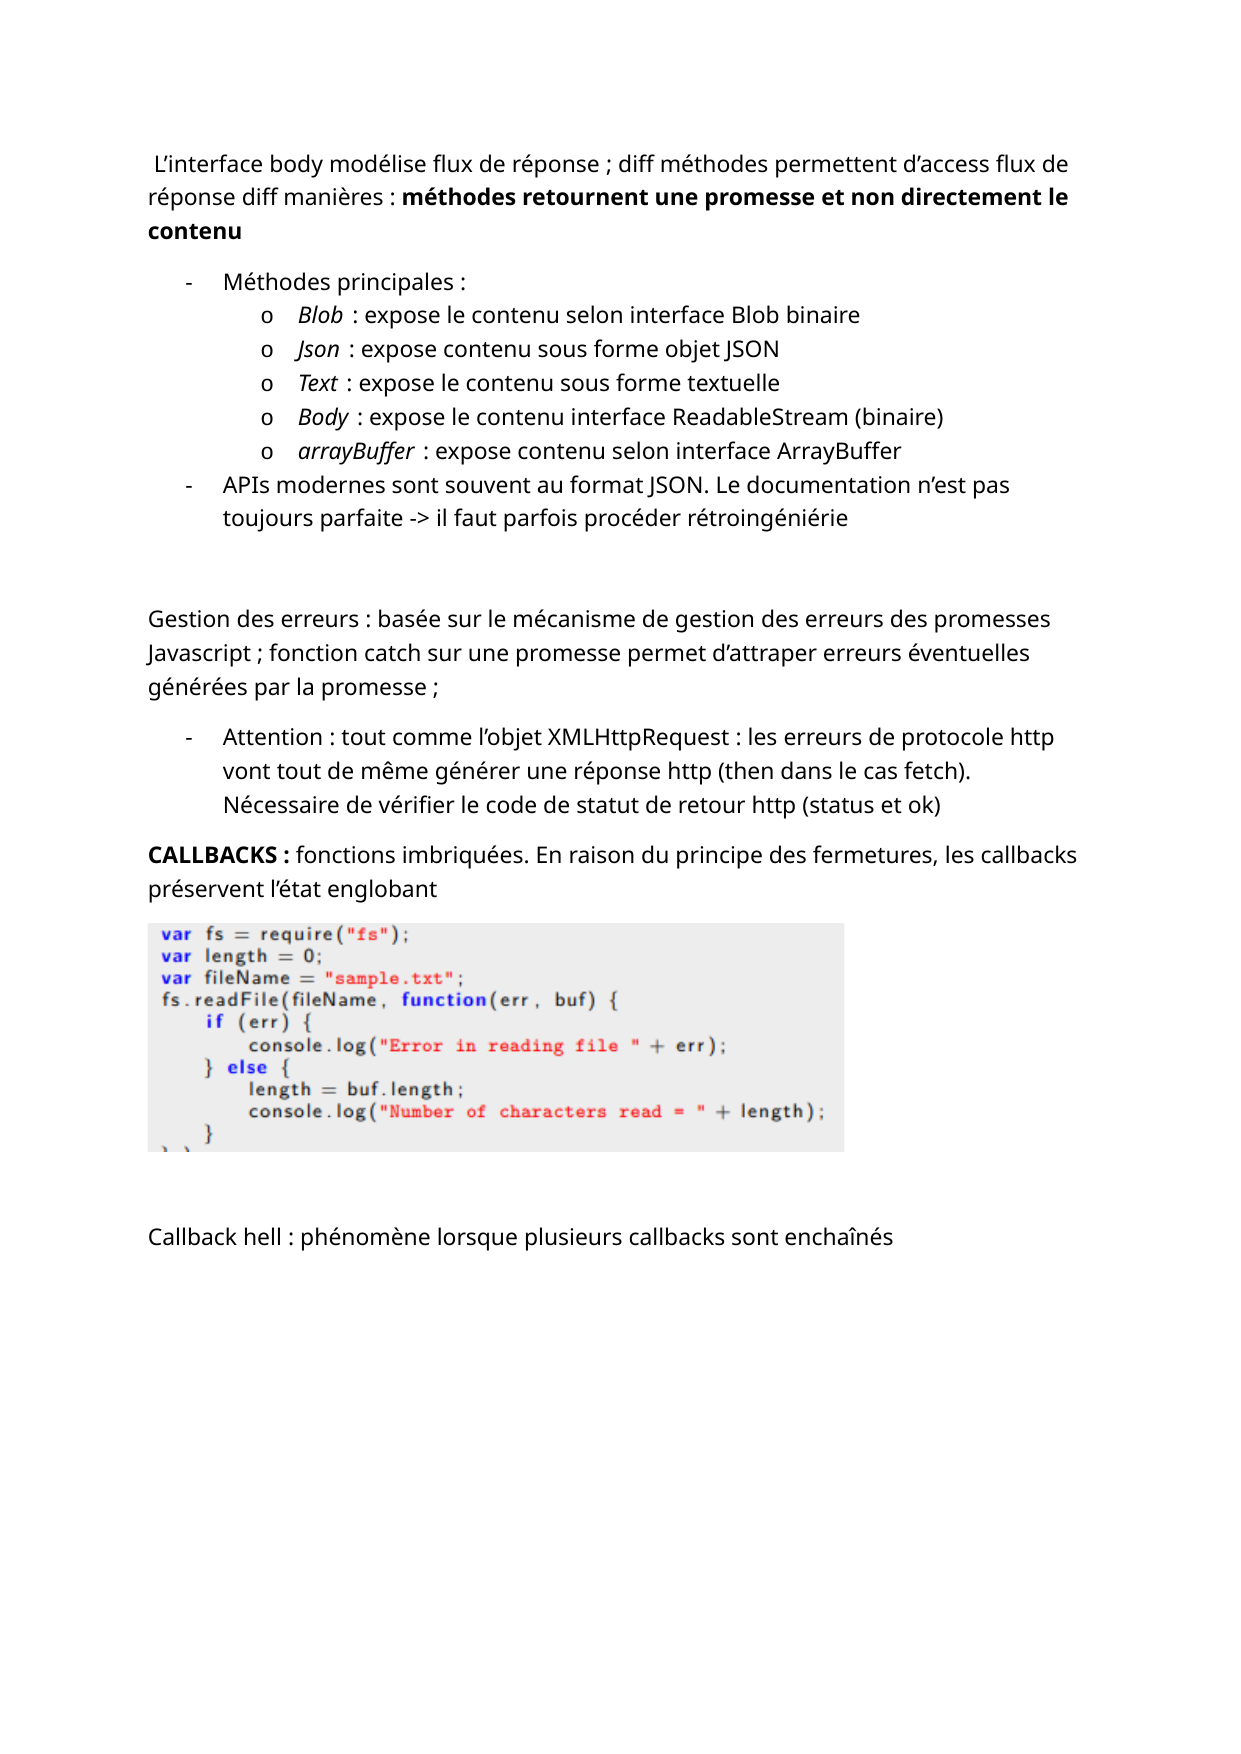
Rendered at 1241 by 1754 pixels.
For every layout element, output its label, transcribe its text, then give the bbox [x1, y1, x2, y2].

text Gestion des erreurs : basée sur le mécanisme de gestion des erreurs des promesses Javascript ; fonction catch sur une promesse permet d’attraper erreurs éventuelles générées par la promesse ; [148, 603, 1093, 702]
text CALLBACKS : fonctions imbriquées. En raison du principe des fermetures, les callbacks préservent l’état englobant [148, 839, 1093, 904]
text Callback hell : phénomène lorsque plusieurs callbacks sont enchaînés [148, 1221, 1093, 1252]
text L’interface body modélise flux de réponse ; diff méthodes permettent d’access flux de réponse diff manières : méthodes retournent une promesse et non directement le contenu [148, 148, 1093, 246]
picture [147, 923, 845, 1152]
list arrayBuffer : expose contenu selon interface ArrayBuffer [260, 435, 1093, 466]
list Text : expose le contenu sous forme textuelle [260, 367, 1093, 398]
list Attention : tout comme l’objet XMLHttpRequest : les erreurs de protocole http vont tout de même générer une réponse http (then dans le cas fetch). Nécessaire de vérifier le code de statut de retour http (status et ok) [185, 721, 1093, 820]
list Json : expose contenu sous forme objet JSON [260, 333, 1093, 364]
list Méthodes principales : [185, 266, 1093, 297]
list Body : expose le contenu interface ReadableStream (binaire) [260, 401, 1093, 432]
list Blob : expose le contenu selon interface Blob binaire [260, 299, 1093, 331]
list APIs modernes sont souvent au format JSON. Le documentation n’est pas toujours parfaite -> il faut parfois procéder rétroingéniérie [185, 468, 1093, 533]
